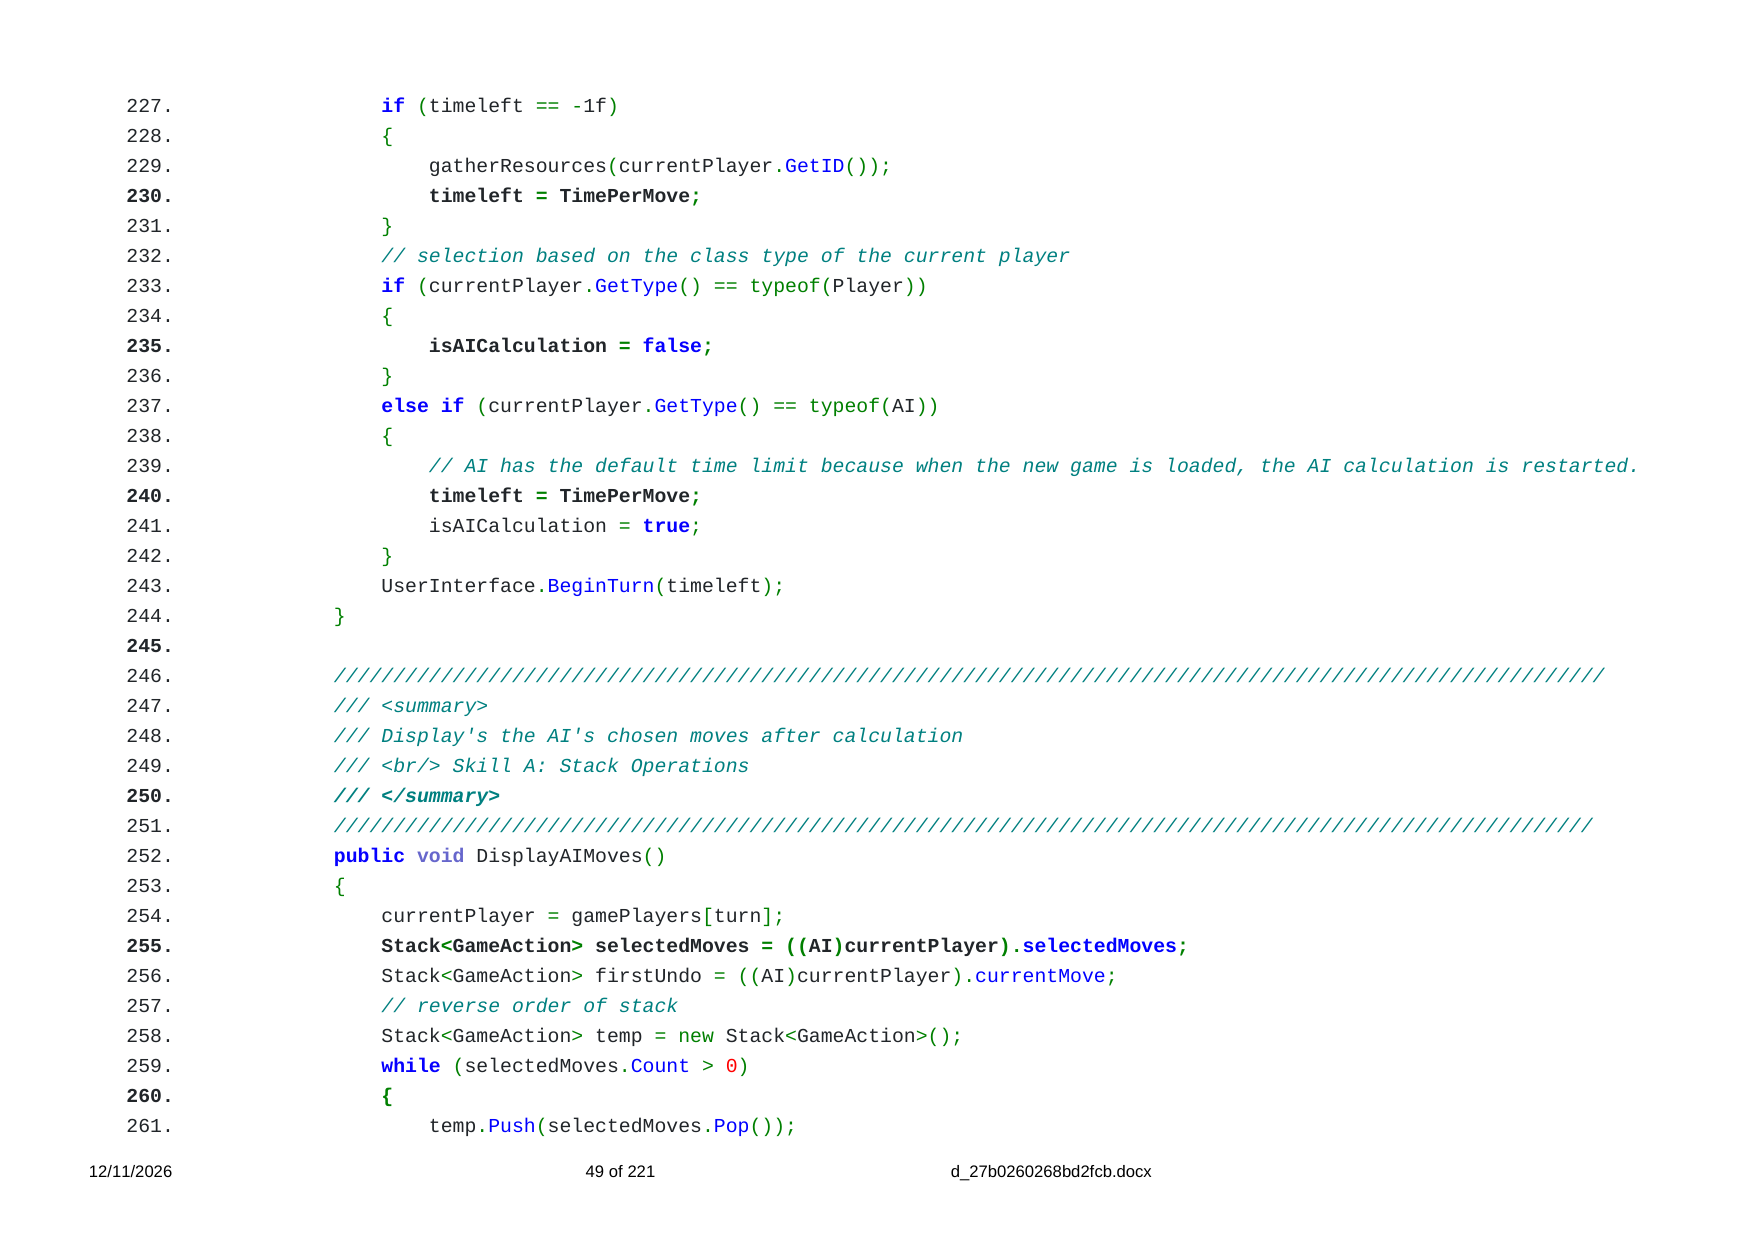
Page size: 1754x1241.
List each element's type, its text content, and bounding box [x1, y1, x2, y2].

list public void DisplayAIMoves() [126, 839, 1665, 869]
list Stack<GameAction> firstUndo = ((AI)currentPlayer).currentMove; [126, 959, 1665, 989]
list timeleft = TimePerMove; [126, 179, 1665, 209]
list isAICalculation = true; [126, 509, 1665, 539]
list /// </summary> [126, 779, 1665, 809]
list if (currentPlayer.GetType() == typeof(Player)) [126, 269, 1665, 299]
list /// Display's the AI's chosen moves after calculation [126, 719, 1665, 749]
list } [126, 209, 1665, 239]
list { [126, 869, 1665, 899]
list temp.Push(selectedMoves.Pop()); [126, 1109, 1665, 1139]
list UserInterface.BeginTurn(timeleft); [126, 569, 1665, 599]
list // AI has the default time limit because when the new game is loaded, the AI calculation is restarted. [126, 449, 1665, 479]
list Stack<GameAction> temp = new Stack<GameAction>(); [126, 1019, 1665, 1049]
list /////////////////////////////////////////////////////////////////////////////////////////////////////////// [126, 659, 1665, 689]
list else if (currentPlayer.GetType() == typeof(AI)) [126, 389, 1665, 419]
list } [126, 539, 1665, 569]
list } [126, 359, 1665, 389]
list { [126, 299, 1665, 329]
list timeleft = TimePerMove; [126, 479, 1665, 509]
list // reverse order of stack [126, 989, 1665, 1019]
list ////////////////////////////////////////////////////////////////////////////////////////////////////////// [126, 809, 1665, 839]
list // selection based on the class type of the current player [126, 239, 1665, 269]
list isAICalculation = false; [126, 329, 1665, 359]
list /// <summary> [126, 689, 1665, 719]
list while (selectedMoves.Count > 0) [126, 1049, 1665, 1079]
list gatherResources(currentPlayer.GetID()); [126, 149, 1665, 179]
list if (timeleft == -1f) [126, 89, 1665, 119]
list Stack<GameAction> selectedMoves = ((AI)currentPlayer).selectedMoves; [126, 929, 1665, 959]
list } [126, 599, 1665, 629]
list currentPlayer = gamePlayers[turn]; [126, 899, 1665, 929]
list { [126, 119, 1665, 149]
list { [126, 1079, 1665, 1109]
list { [126, 419, 1665, 449]
list /// <br/> Skill A: Stack Operations [126, 749, 1665, 779]
